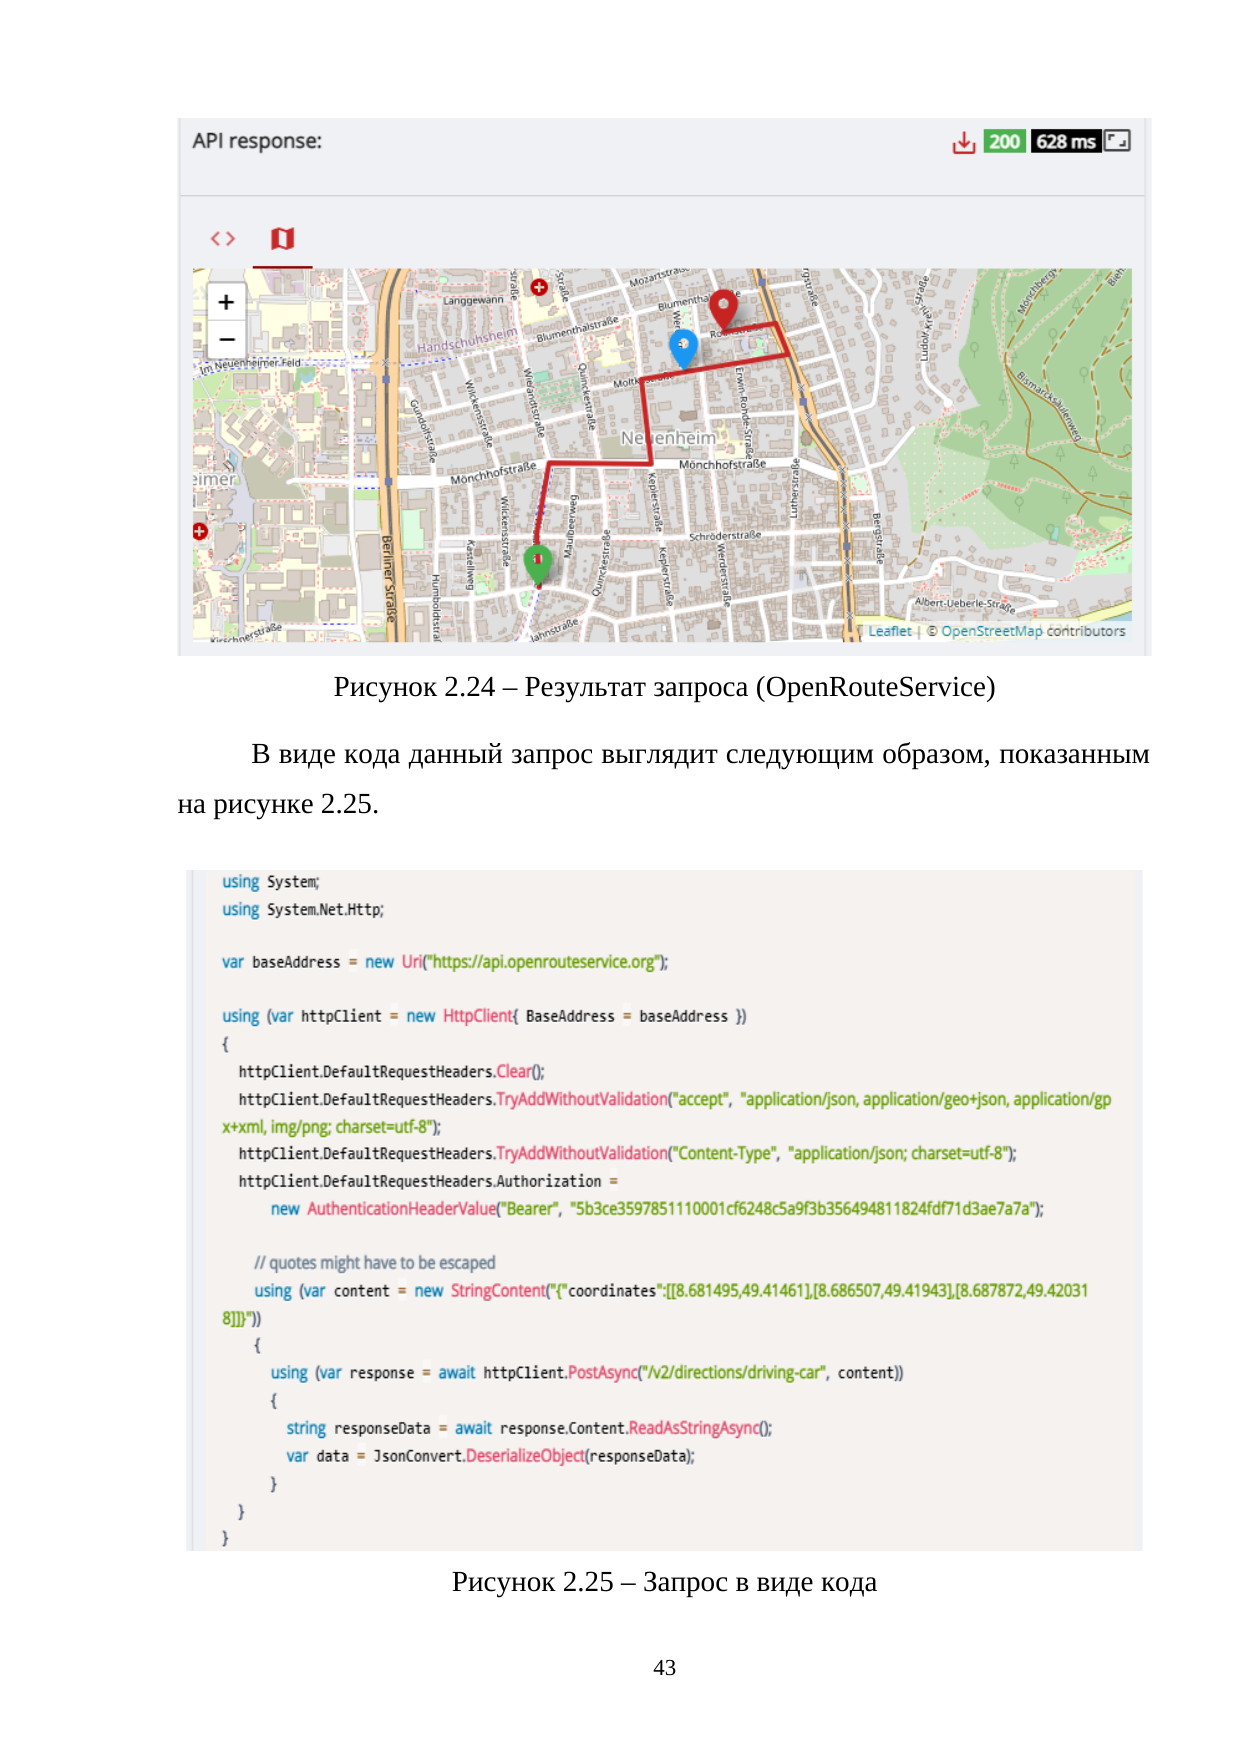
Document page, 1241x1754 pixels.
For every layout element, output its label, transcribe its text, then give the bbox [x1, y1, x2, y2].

picture [186, 870, 1143, 1551]
text Рисунок 2.25 – Запрос в виде кода [177, 1564, 1152, 1598]
text В виде кода данный запрос выглядит следующим образом, показанным на рисунке 2.25. [177, 736, 1152, 820]
text Рисунок 2.24 – Результат запроса (OpenRouteService) [177, 669, 1152, 703]
picture [177, 118, 1152, 656]
